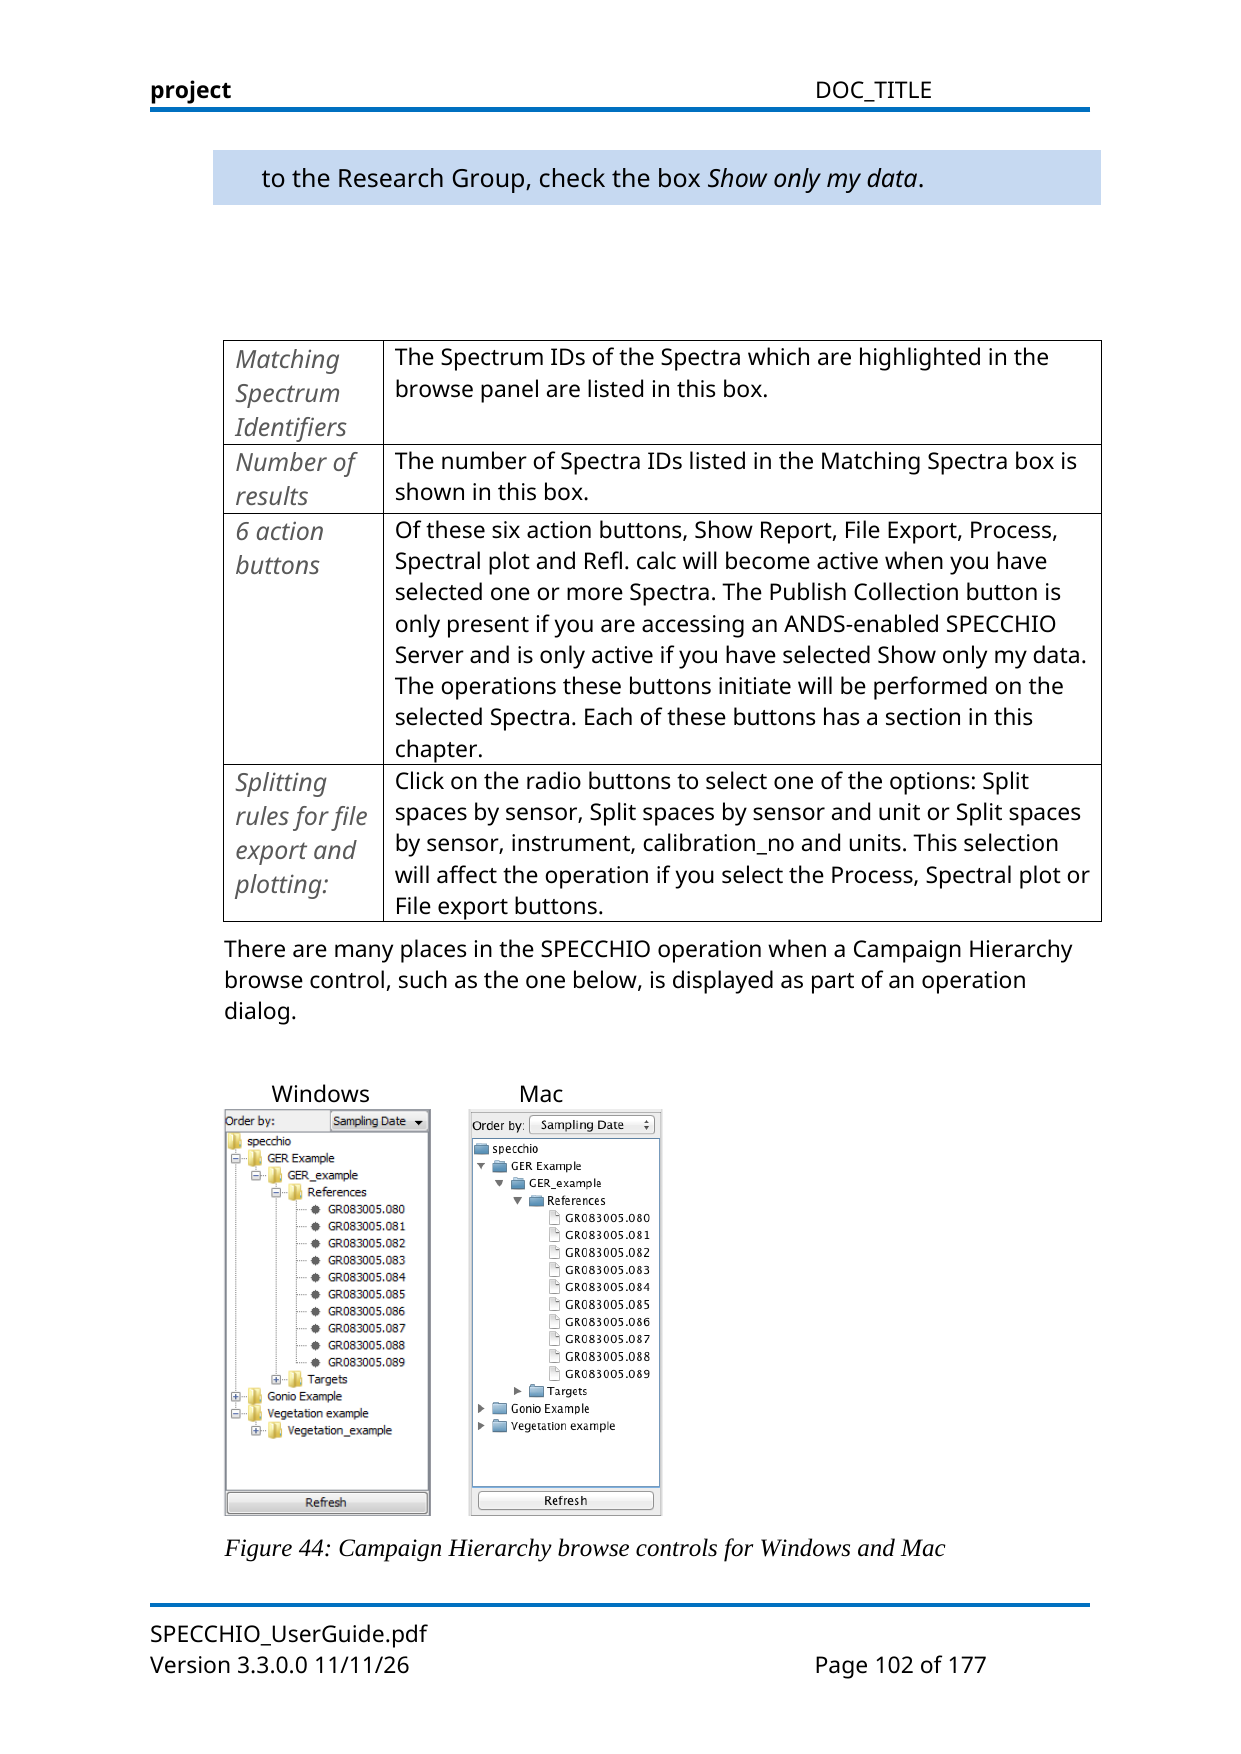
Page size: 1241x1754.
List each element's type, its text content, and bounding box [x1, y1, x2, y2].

text Figure : Campaign Hierarchy browse controls for Windows and Mac [224, 1533, 1090, 1562]
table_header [213, 150, 1101, 205]
table_cell The number of Spectra IDs listed in the Matching Spectra box is shown in this box. [384, 445, 1101, 513]
picture [468, 1109, 663, 1516]
picture [223, 1109, 433, 1516]
table_cell 6 action buttons [224, 514, 383, 764]
table_cell Splitting rules for file export and plotting: [224, 765, 383, 921]
table_header Matching Spectrum Identifiers [224, 341, 383, 443]
table_cell Of these six action buttons, Show Report, File Export, Process, Spectral plot and Refl. calc will become active when you have selected one or more Spectra. The Publish Collection button is only present if you are accessing an ANDS-enabled SPECCHIO Server and is only active if you have selected Show only my data. The operations these buttons initiate will be performed on the selected Spectra. Each of these buttons has a section in this chapter. [384, 514, 1101, 764]
table_header The Spectrum IDs of the Spectra which are highlighted in the browse panel are listed in this box. [384, 341, 1101, 443]
table_cell Number of results [224, 445, 383, 513]
table_cell Click on the radio buttons to select one of the options: Split spaces by sensor, Split spaces by sensor and unit or Split spaces by sensor, instrument, calibration_no and units. This selection will affect the operation if you select the Process, Spectral plot or File export buttons. [384, 765, 1101, 921]
text There are many places in the SPECCHIO operation when a Campaign Hierarchy browse control, such as the one below, is displayed as part of an operation dialog. [224, 932, 1090, 1026]
